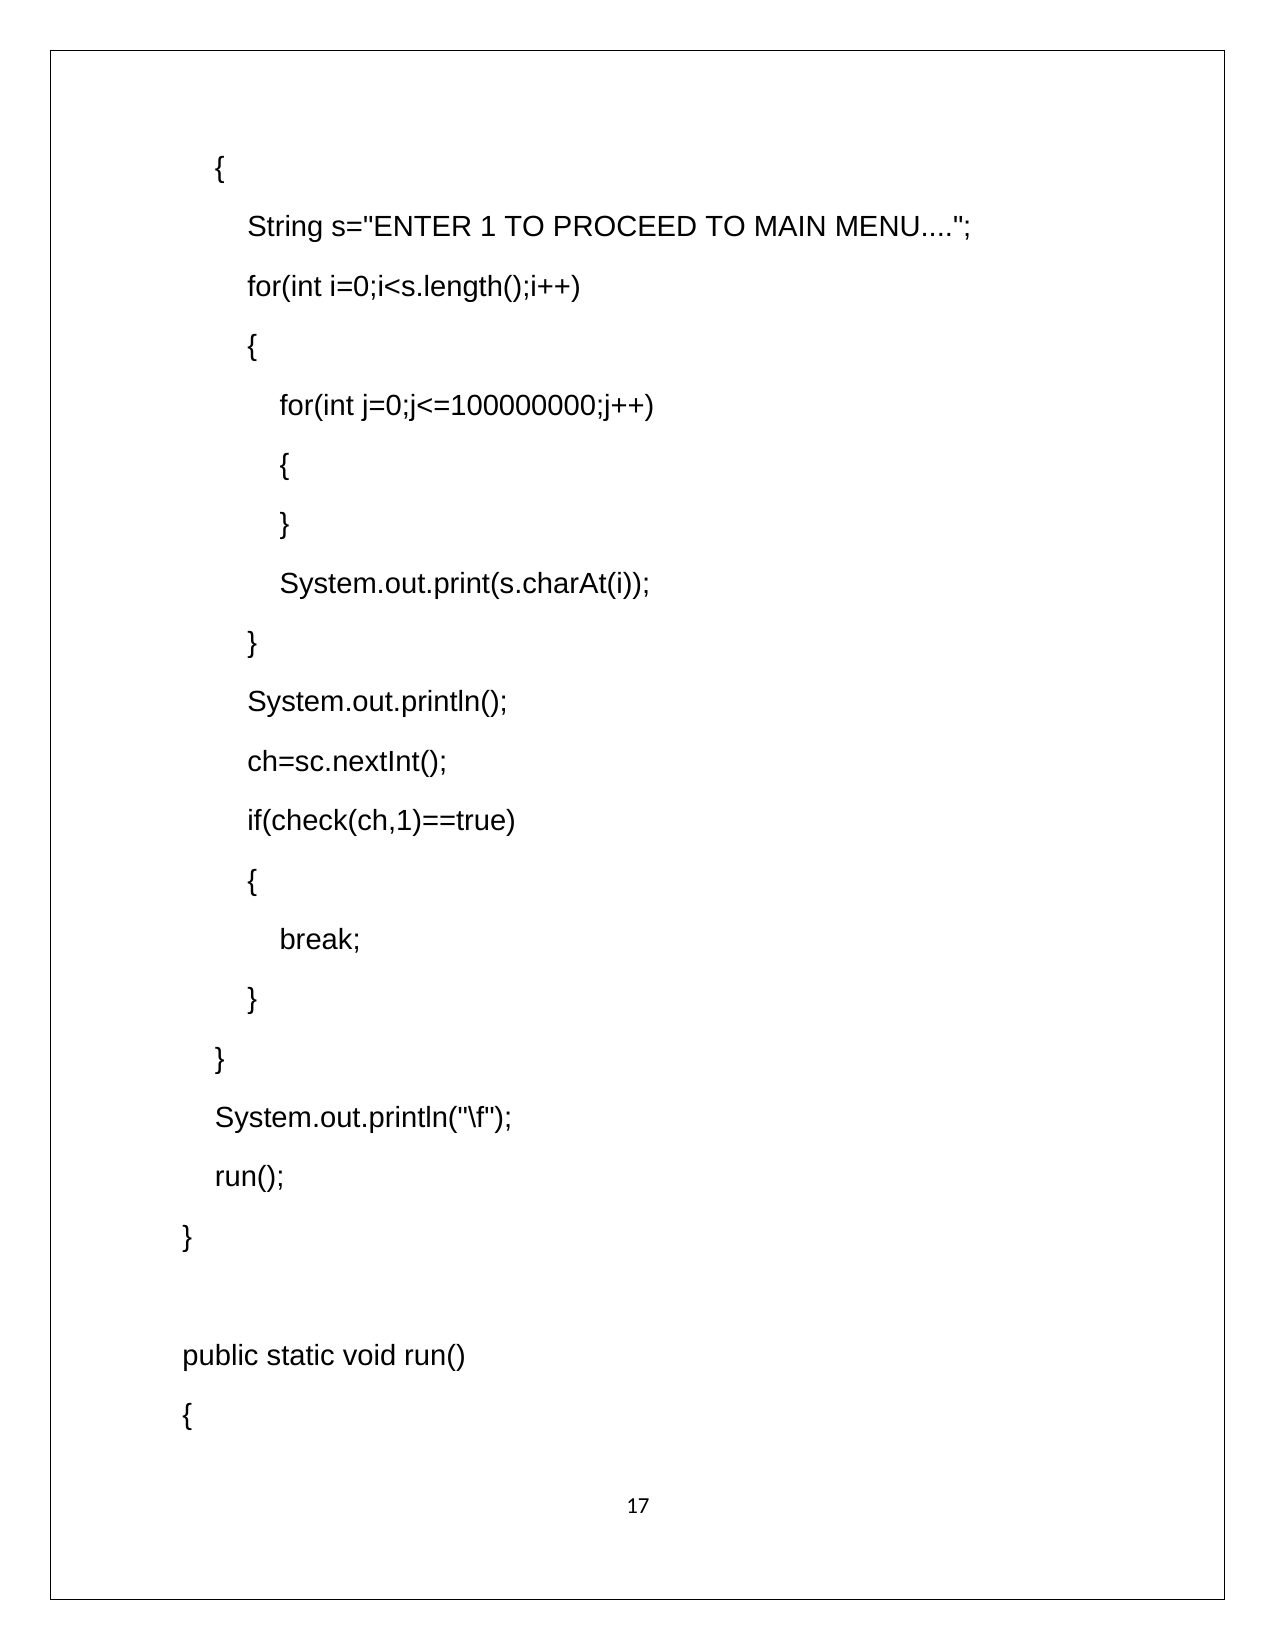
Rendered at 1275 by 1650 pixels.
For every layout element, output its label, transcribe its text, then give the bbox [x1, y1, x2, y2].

text run(); [150, 1159, 1125, 1193]
text { [150, 328, 1125, 362]
text } [150, 1041, 1125, 1074]
text for(int j=0;j<=100000000;j++) [150, 387, 1125, 421]
text ch=sc.nextInt(); [150, 744, 1125, 777]
text { [150, 1397, 1125, 1430]
text } [150, 625, 1125, 658]
text { [150, 862, 1125, 896]
text System.out.print(s.charAt(i)); [150, 566, 1125, 599]
text { [150, 447, 1125, 480]
text public static void run() [150, 1337, 1125, 1371]
text String s="ENTER 1 TO PROCEED TO MAIN MENU...."; [150, 209, 1125, 243]
text System.out.println("\f"); [150, 1100, 1125, 1133]
text break; [150, 922, 1125, 955]
text } [150, 506, 1125, 540]
text } [150, 981, 1125, 1015]
text } [150, 1219, 1125, 1252]
text System.out.println(); [150, 684, 1125, 718]
text { [150, 150, 1125, 183]
text if(check(ch,1)==true) [150, 803, 1125, 837]
text for(int i=0;i<s.length();i++) [150, 269, 1125, 302]
